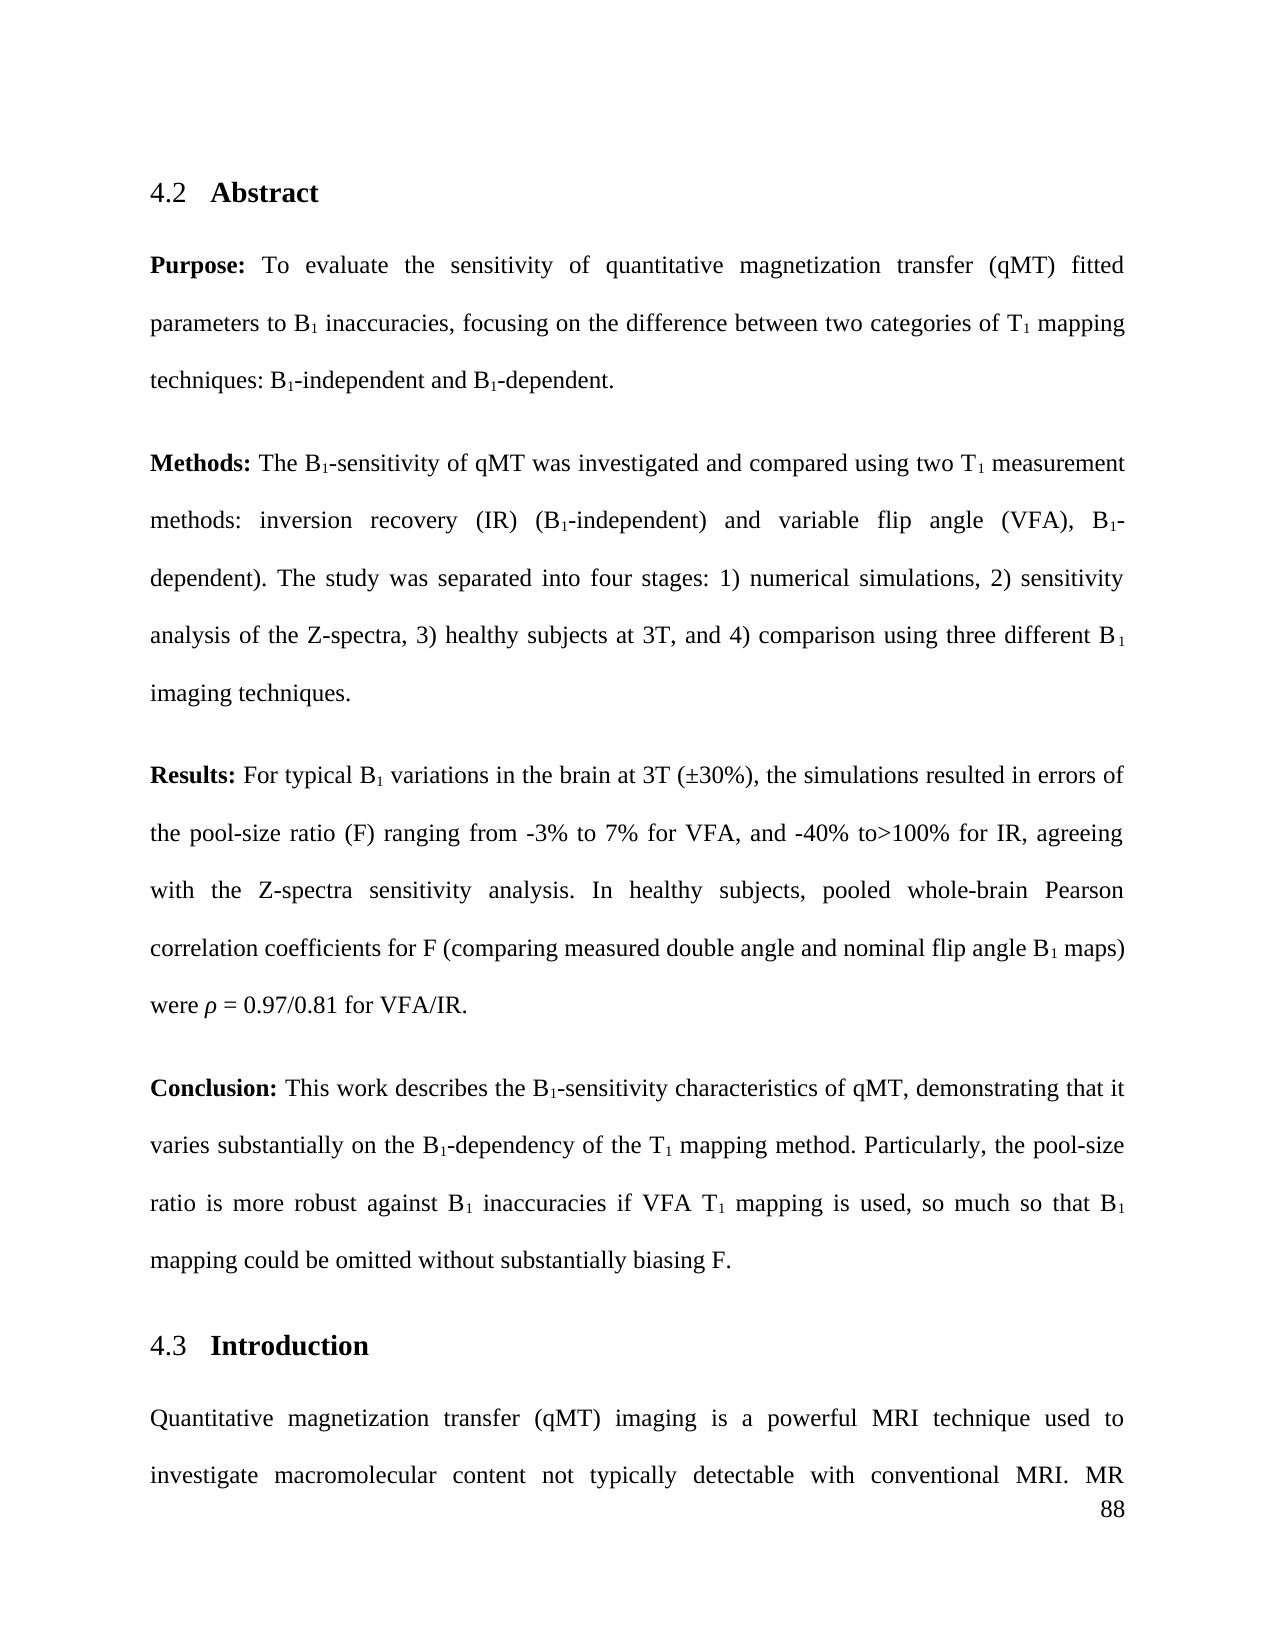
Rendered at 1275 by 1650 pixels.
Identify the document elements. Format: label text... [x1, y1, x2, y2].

text Results: For typical B1 variations in the brain at 3T (±30%), the simulations resulted in errors of the pool-size ratio (F) ranging from -3% to 7% for VFA, and -40% to>100% for IR, agreeing with the Z-spectra sensitivity analysis. In healthy subjects, pooled whole-brain Pearson correlation coefficients for F (comparing measured double angle and nominal flip angle B1 maps) were ρ = 0.97/0.81 for VFA/IR. [150, 760, 1125, 1019]
text Methods: The B1-sensitivity of qMT was investigated and compared using two T1 measurement methods: inversion recovery (IR) (B1-independent) and variable flip angle (VFA), B1-dependent). The study was separated into four stages: 1) numerical simulations, 2) sensitivity analysis of the Z-spectra, 3) healthy subjects at 3T, and 4) comparison using three different B1 imaging techniques. [150, 448, 1125, 707]
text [150, 1403, 1125, 1489]
text Purpose: To evaluate the sensitivity of quantitative magnetization transfer (qMT) fitted parameters to B1 inaccuracies, focusing on the difference between two categories of T1 mapping techniques: B1-independent and B1-dependent. [150, 250, 1125, 394]
subtitle Introduction [150, 1328, 1125, 1361]
text Conclusion: This work describes the B1-sensitivity characteristics of qMT, demonstrating that it varies substantially on the B1-dependency of the T1 mapping method. Particularly, the pool-size ratio is more robust against B1 inaccuracies if VFA T1 mapping is used, so much so that B1 mapping could be omitted without substantially biasing F. [150, 1073, 1125, 1274]
subtitle Abstract [150, 175, 1125, 208]
